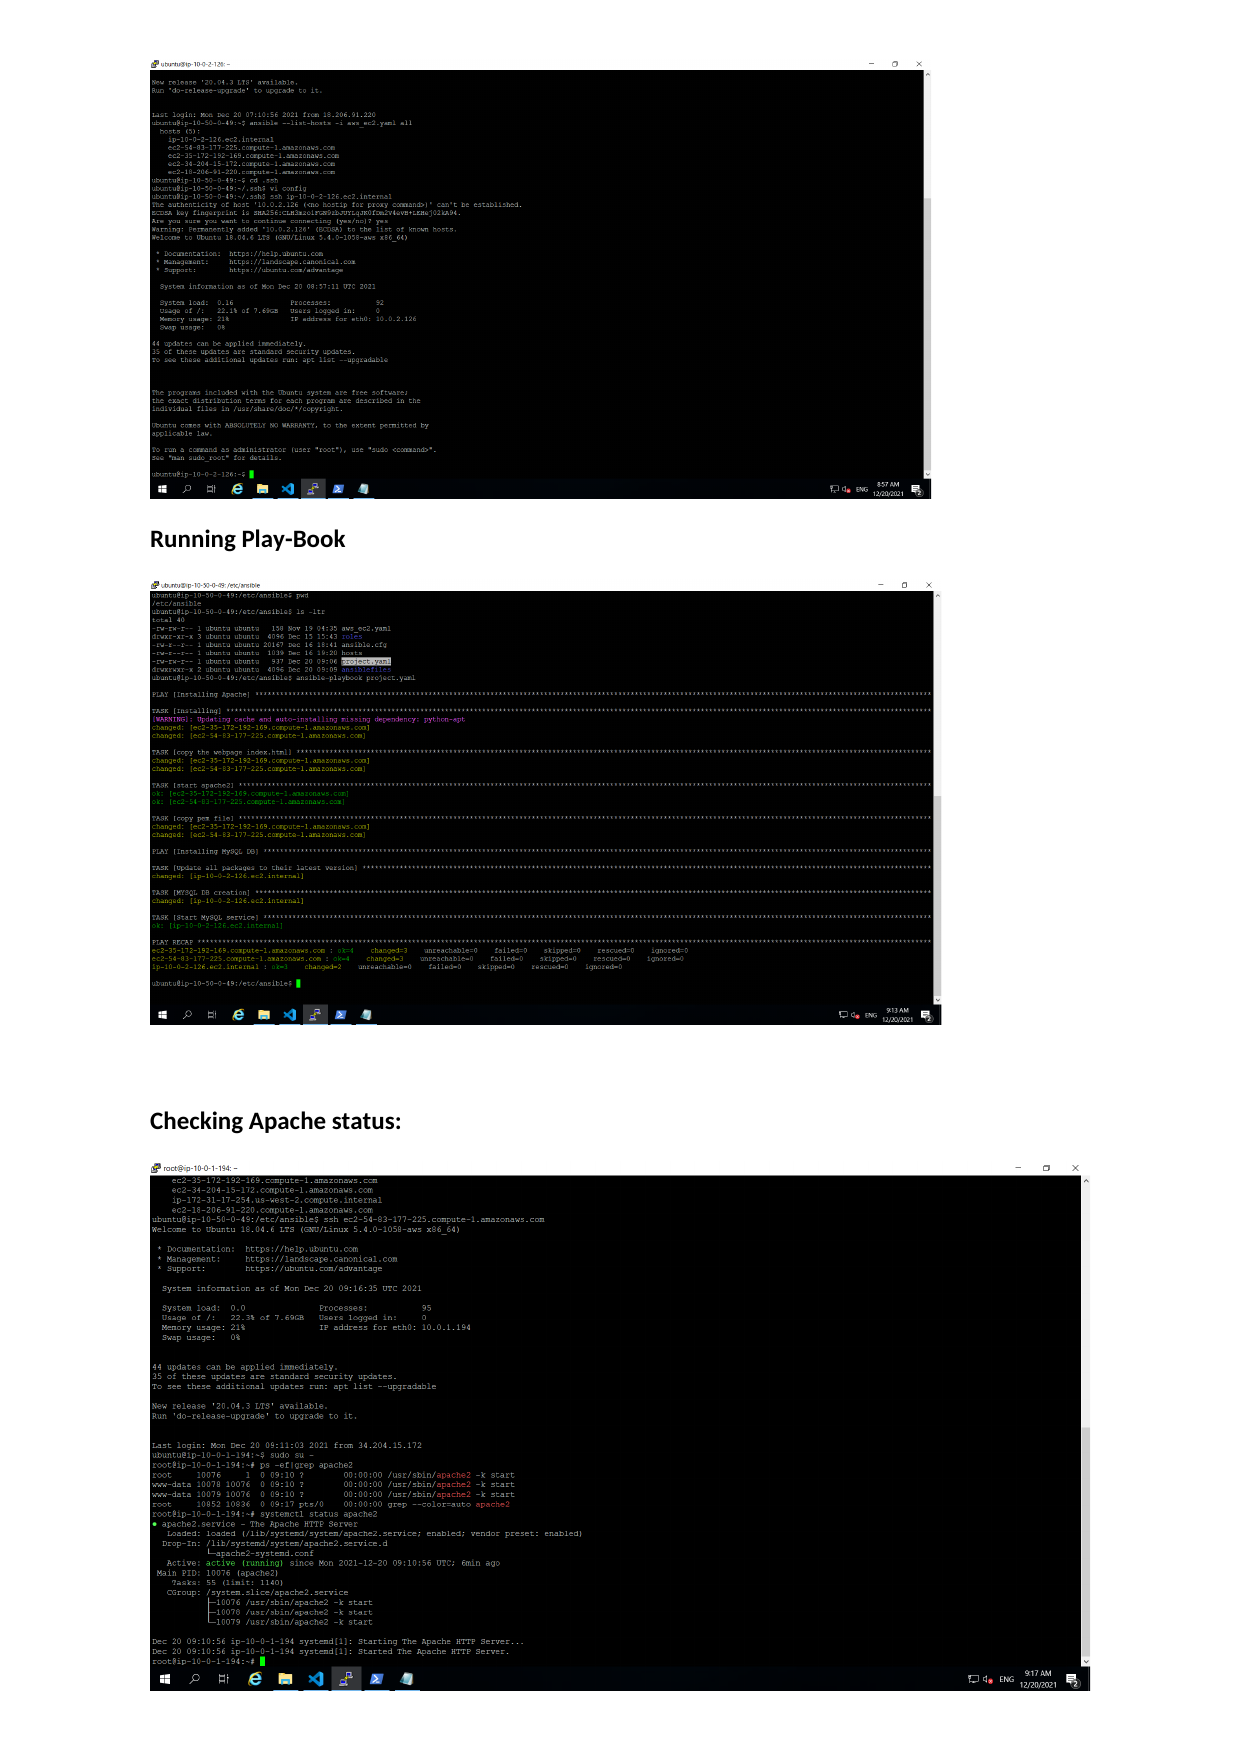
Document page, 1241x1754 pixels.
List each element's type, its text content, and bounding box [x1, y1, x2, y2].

text Checking Apache status: [150, 1105, 1184, 1136]
picture [150, 59, 932, 499]
picture [150, 579, 942, 1025]
picture [150, 1161, 1091, 1691]
text Running Play-Book [150, 523, 1184, 554]
